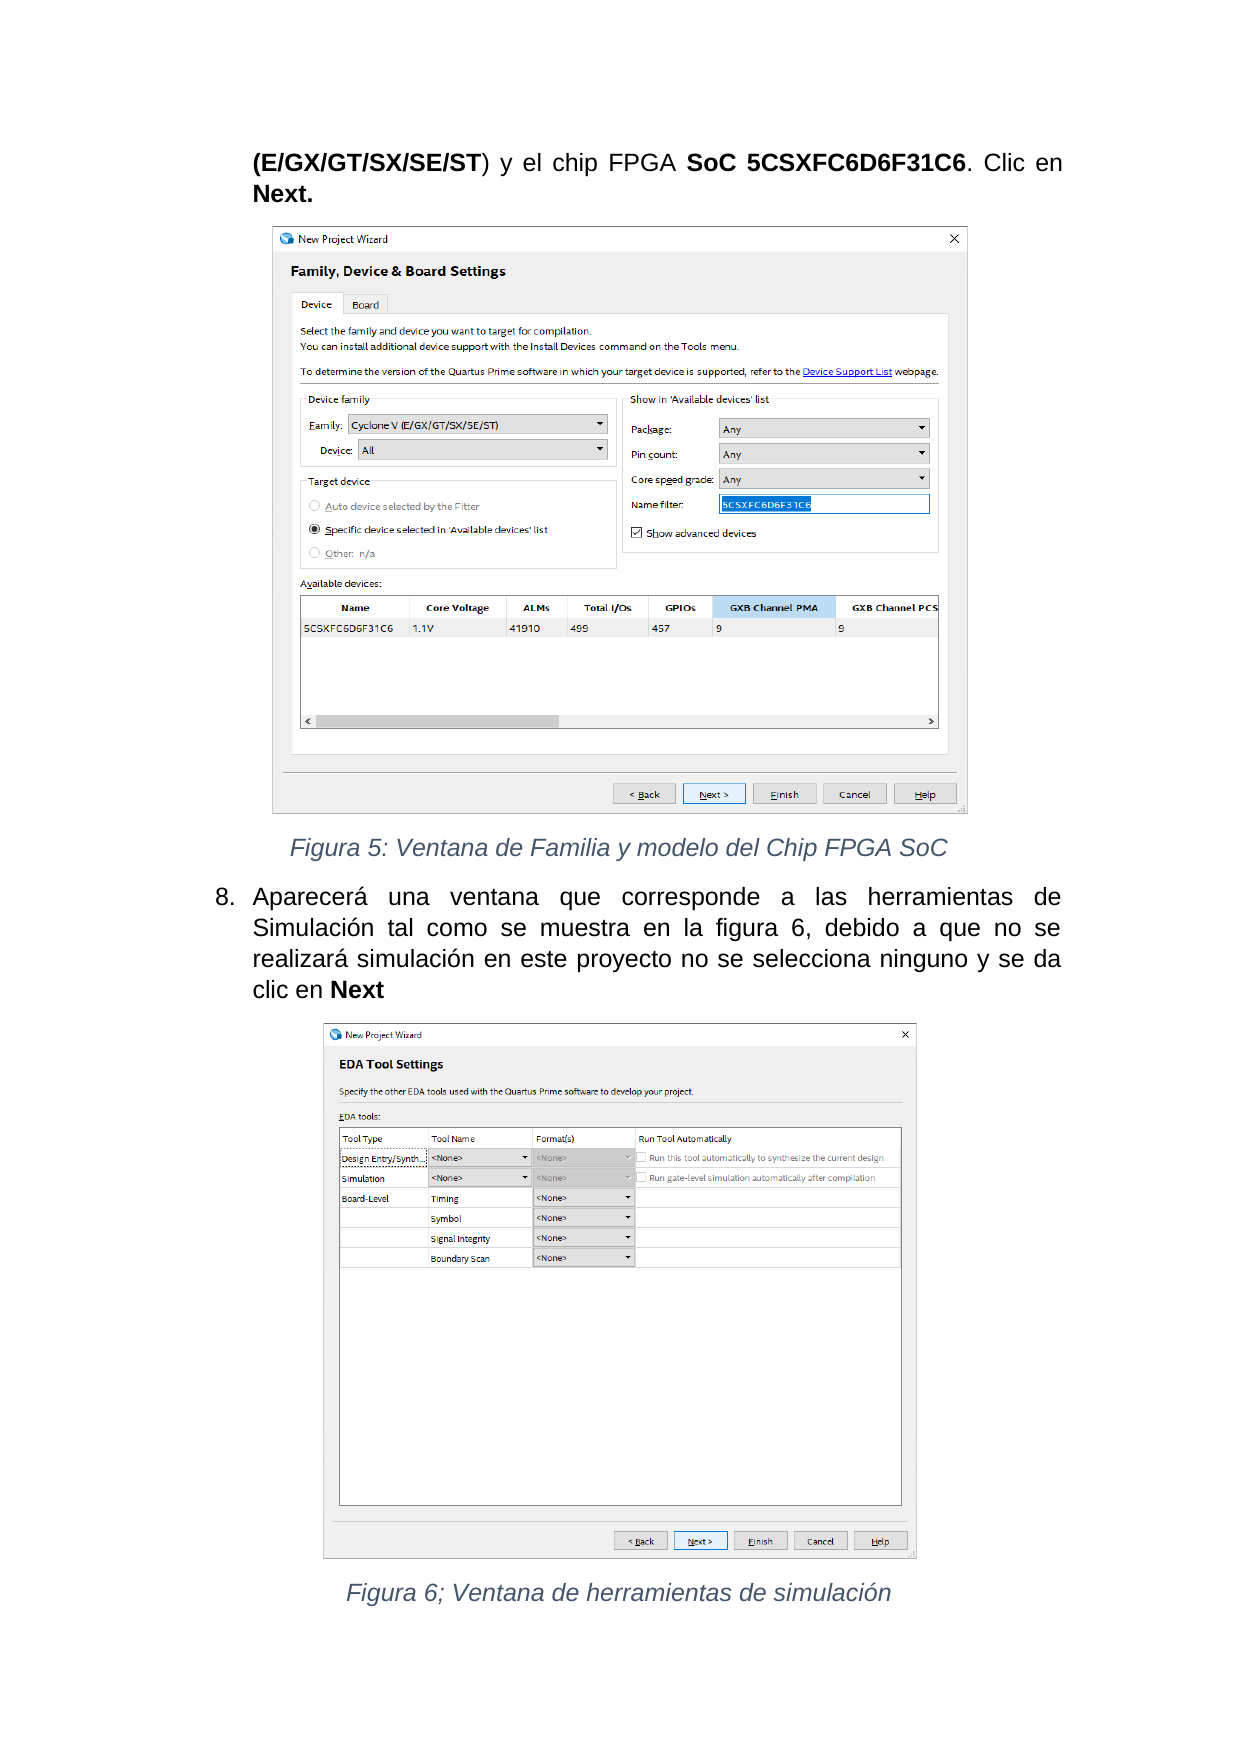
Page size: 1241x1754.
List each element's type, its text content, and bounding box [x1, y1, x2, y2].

picture [323, 1023, 917, 1559]
text Figura 6; Ventana de herramientas de simulación [177, 1578, 1063, 1606]
text Figura 5: Ventana de Familia y modelo del Chip FPGA SoC [177, 833, 1063, 861]
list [215, 148, 1063, 207]
picture [272, 226, 968, 814]
list Aparecerá una ventana que corresponde a las herramientas de Simulación tal como se muestra en la figura 6, debido a que no se realizará simulación en este proyecto no se selecciona ninguno y se da clic en Next [215, 882, 1063, 1004]
